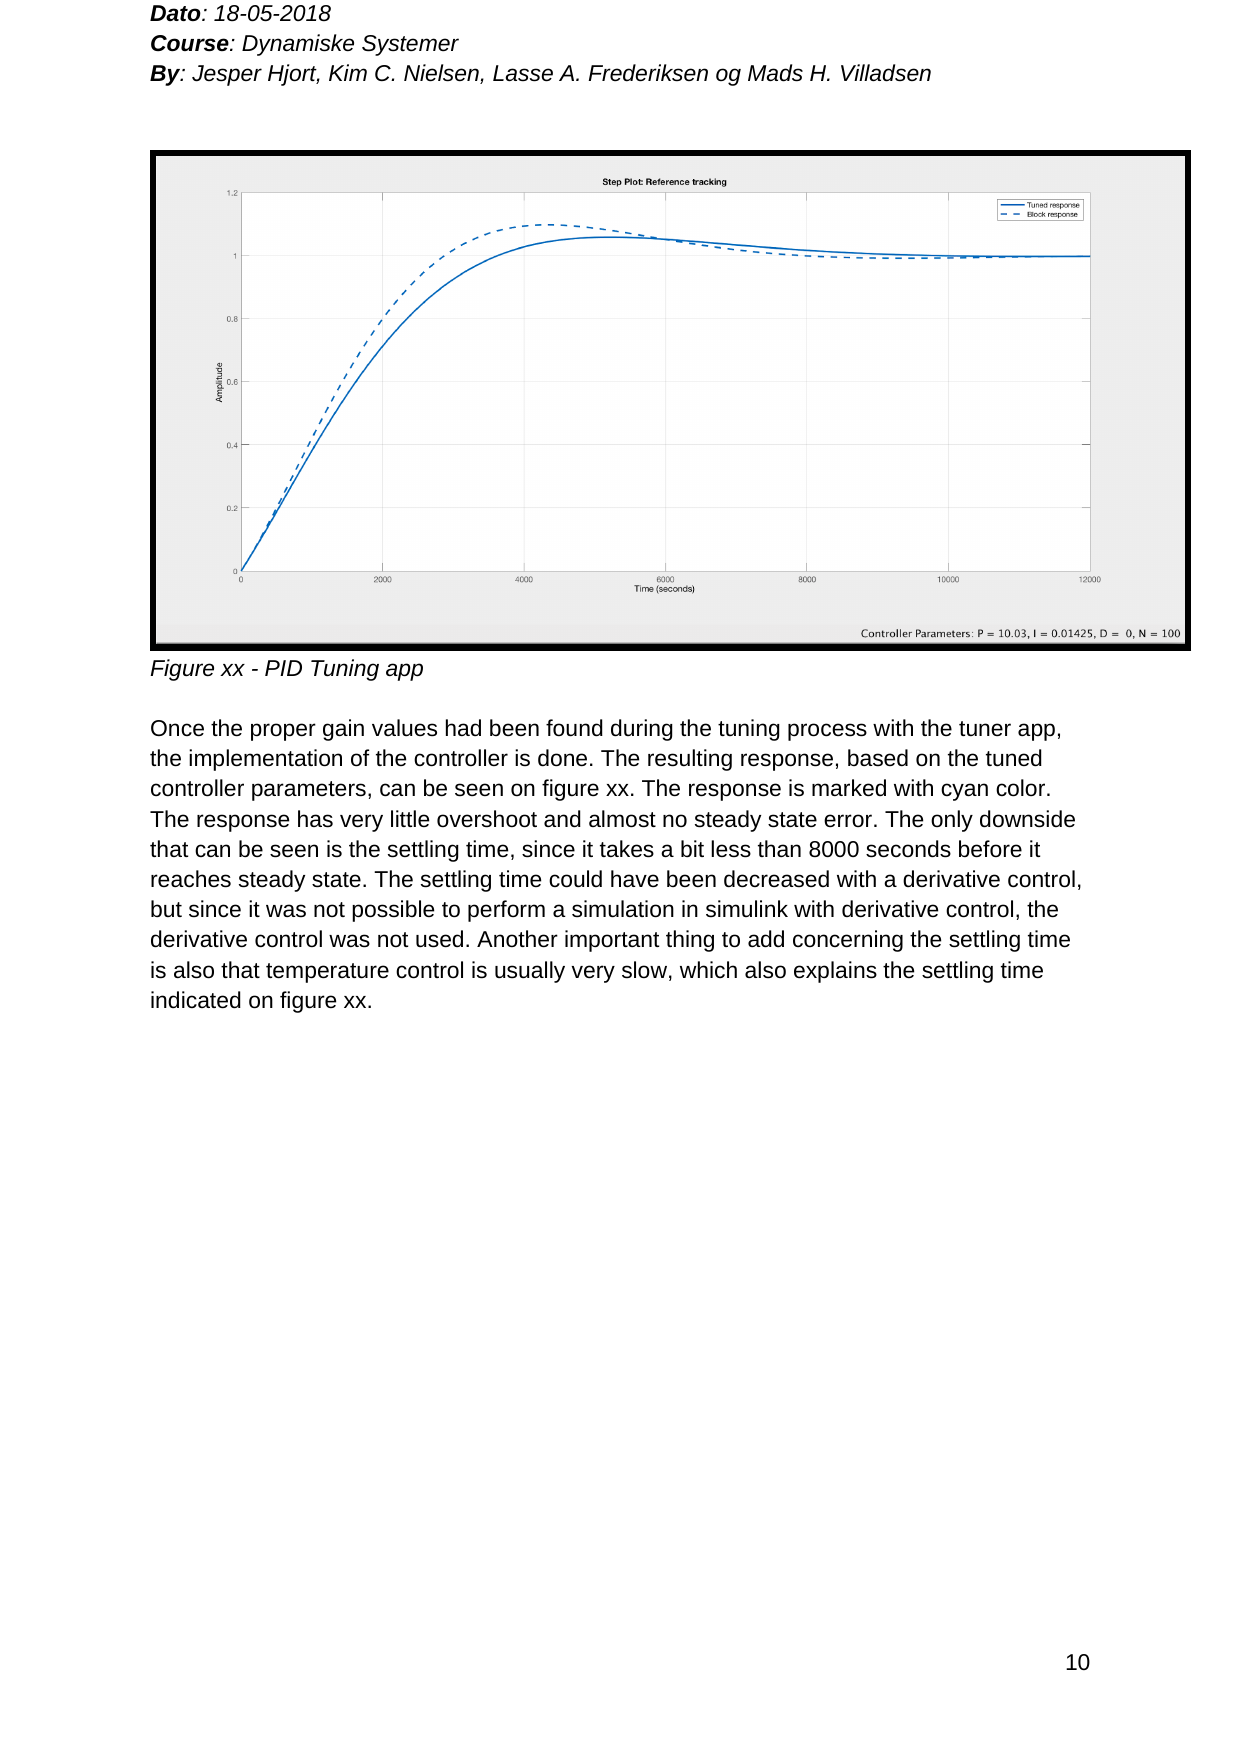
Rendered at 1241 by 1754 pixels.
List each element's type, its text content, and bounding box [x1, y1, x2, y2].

picture [156, 156, 1185, 644]
text Figure xx - PID Tuning app [150, 654, 1090, 681]
text Once the proper gain values had been found during the tuning process with the tuner app, the implementation of the controller is done. The resulting response, based on the tuned controller parameters, can be seen on figure xx. The response is marked with cyan color. The response has very little overshoot and almost no steady state error. The only downside that can be seen is the settling time, since it takes a bit less than 8000 seconds before it reaches steady state. The settling time could have been decreased with a derivative control, but since it was not possible to perform a simulation in simulink with derivative control, the derivative control was not used. Another important thing to add concerning the settling time is also that temperature control is usually very slow, which also explains the settling time indicated on figure xx. [150, 715, 1090, 1013]
